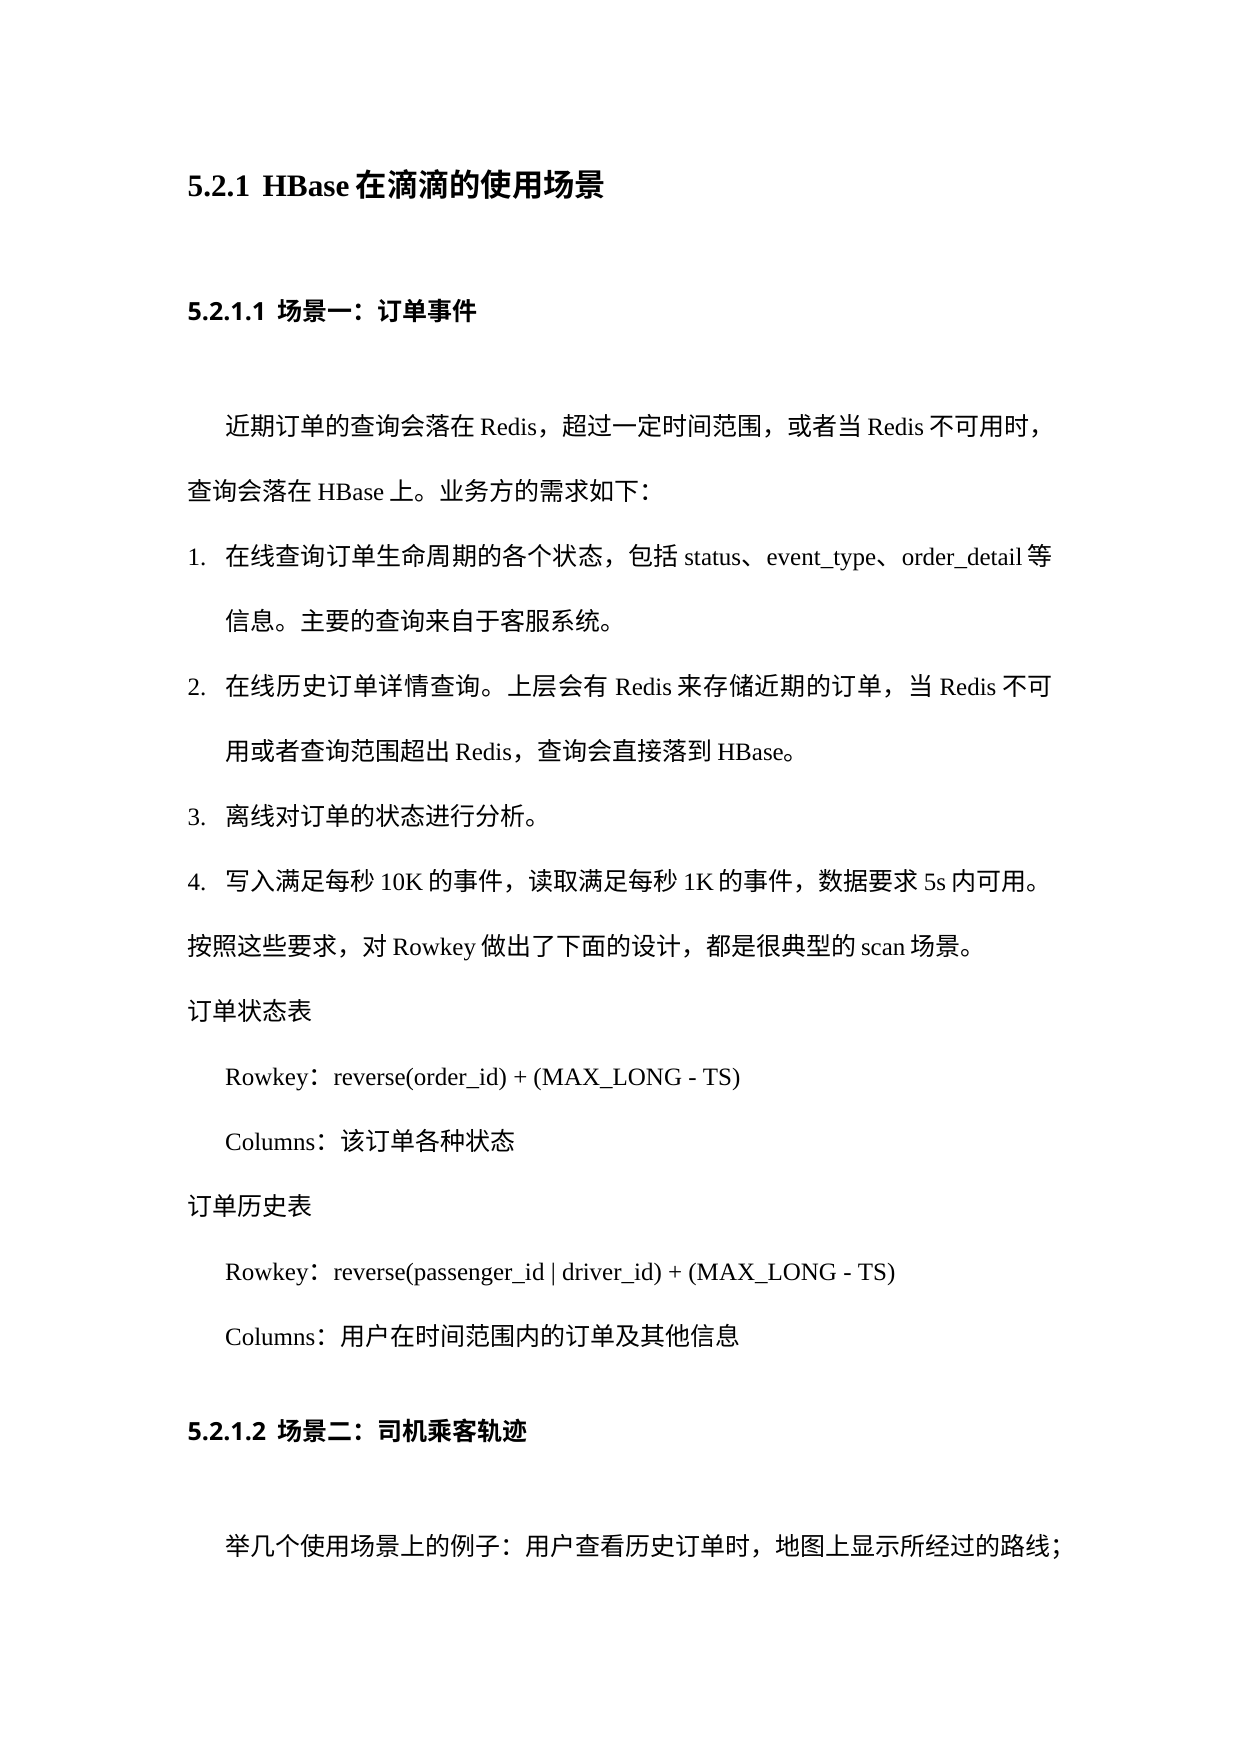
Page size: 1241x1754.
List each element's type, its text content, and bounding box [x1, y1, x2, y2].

text Rowkey：reverse(order_id) + (MAX_LONG - TS) [187, 1042, 1053, 1107]
text Columns：用户在时间范围内的订单及其他信息 [187, 1302, 1053, 1367]
list 离线对订单的状态进行分析。 [187, 782, 1053, 847]
text 近期订单的查询会落在Redis，超过一定时间范围，或者当Redis不可用时，查询会落在HBase上。业务方的需求如下： [187, 392, 1053, 522]
text 订单状态表 [187, 977, 1053, 1042]
text 按照这些要求，对Rowkey做出了下面的设计，都是很典型的scan场景。 [187, 912, 1053, 977]
list 在线查询订单生命周期的各个状态，包括status、event_type、order_detail等信息。主要的查询来自于客服系统。 [187, 522, 1053, 652]
list 在线历史订单详情查询。上层会有Redis来存储近期的订单，当Redis不可用或者查询范围超出Redis，查询会直接落到HBase。 [187, 652, 1053, 782]
subtitle 场景二：司机乘客轨迹 [187, 1397, 1053, 1462]
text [187, 1512, 1053, 1577]
text 订单历史表 [187, 1172, 1053, 1237]
text Rowkey：reverse(passenger_id | driver_id) + (MAX_LONG - TS) [187, 1237, 1053, 1302]
subtitle HBase在滴滴的使用场景 [187, 150, 1053, 215]
subtitle 场景一：订单事件 [187, 277, 1053, 342]
text Columns：该订单各种状态 [187, 1107, 1053, 1172]
list 写入满足每秒10K的事件，读取满足每秒1K的事件，数据要求5s内可用。 [187, 847, 1053, 912]
